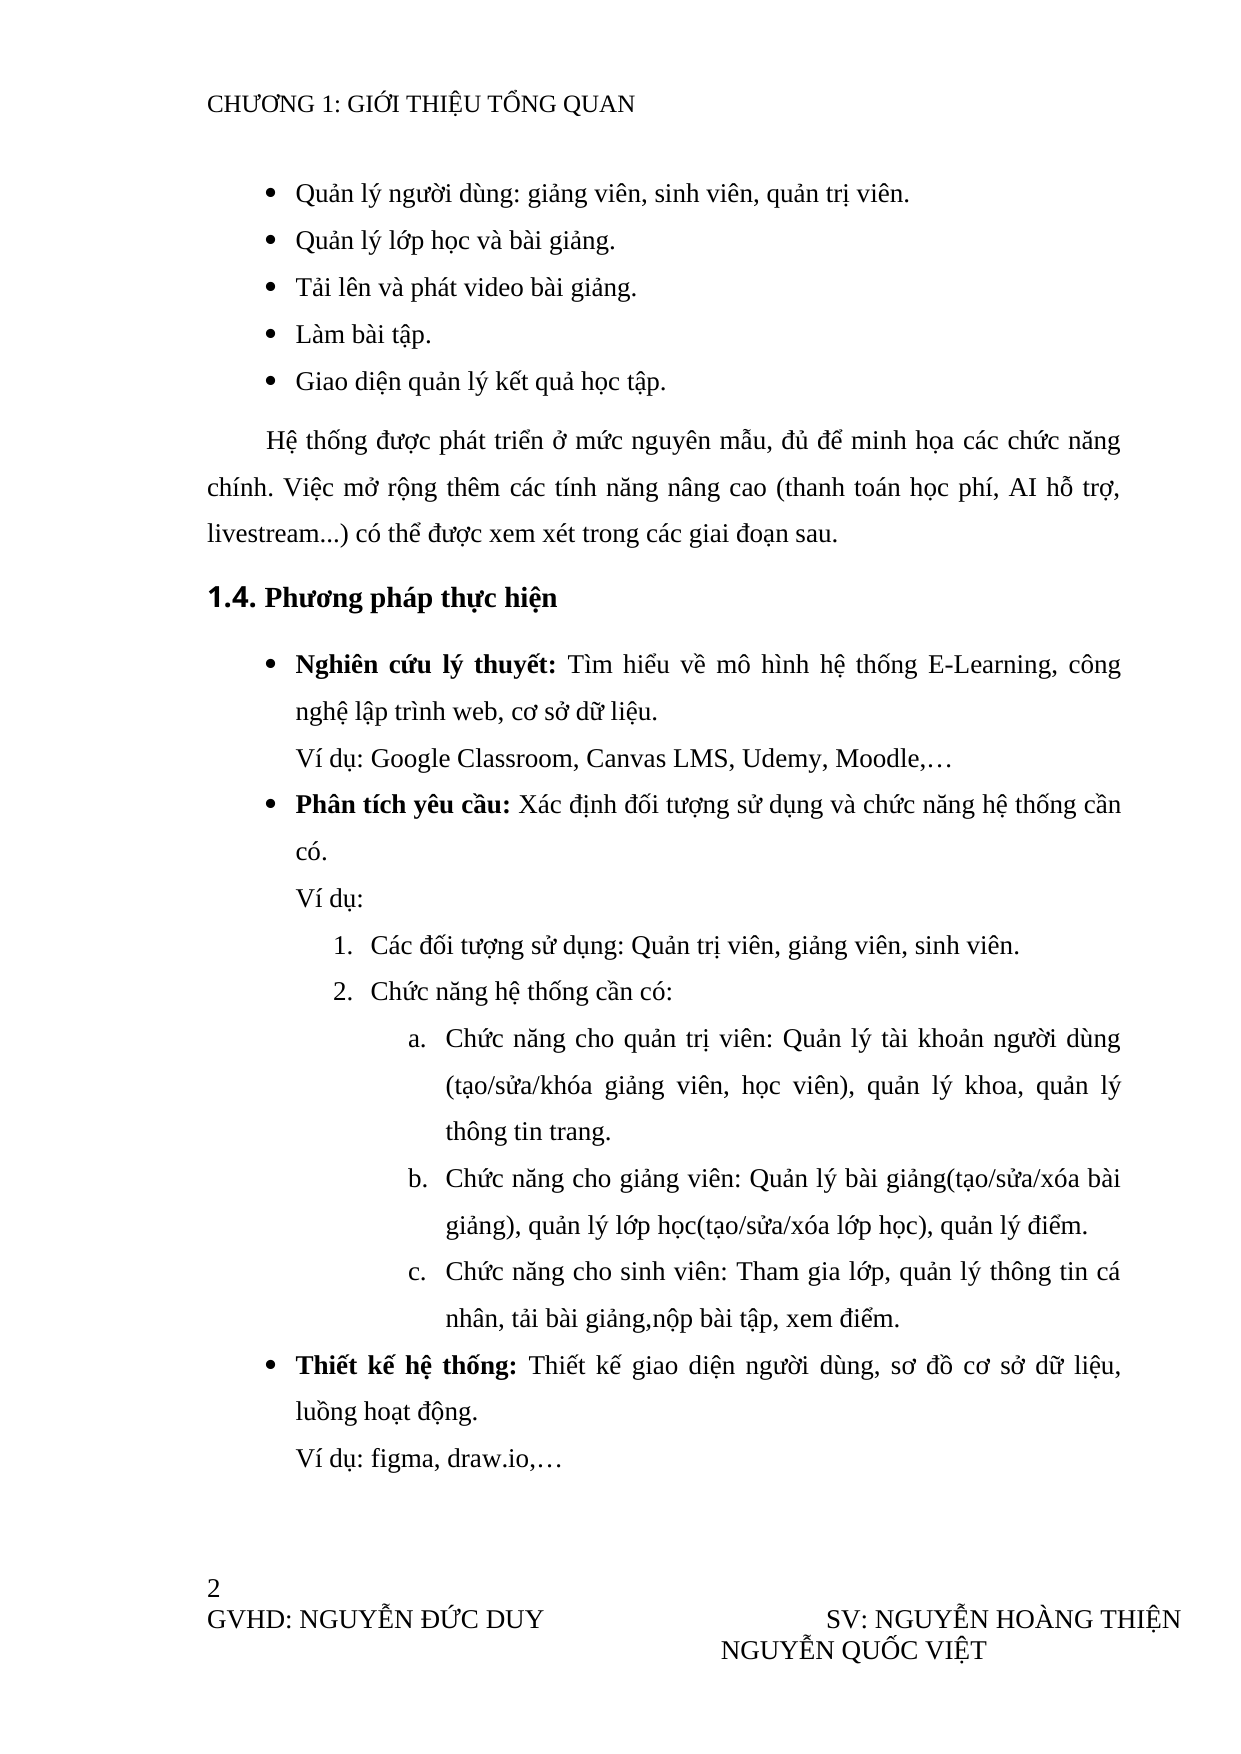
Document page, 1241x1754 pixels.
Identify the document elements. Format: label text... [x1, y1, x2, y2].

list Làm bài tập. [266, 318, 1122, 349]
subtitle Phương pháp thực hiện [207, 577, 1122, 616]
list Tải lên và phát video bài giảng. [266, 271, 1122, 302]
list Chức năng cho giảng viên: Quản lý bài giảng(tạo/sửa/xóa bài giảng), quản lý lớp học(tạo/sửa/xóa lớp học), quản lý điểm. [408, 1162, 1122, 1240]
list Ví dụ: [295, 882, 1122, 913]
list Quản lý người dùng: giảng viên, sinh viên, quản trị viên. [266, 177, 1122, 208]
list Nghiên cứu lý thuyết: Tìm hiểu về mô hình hệ thống E-Learning, công nghệ lập trình web, cơ sở dữ liệu. [266, 648, 1122, 726]
list Các đối tượng sử dụng: Quản trị viên, giảng viên, sinh viên. [333, 929, 1122, 960]
text Hệ thống được phát triển ở mức nguyên mẫu, đủ để minh họa các chức năng chính. Việc mở rộng thêm các tính năng nâng cao (thanh toán học phí, AI hỗ trợ, livestream...) có thể được xem xét trong các giai đoạn sau. [207, 424, 1122, 548]
list Chức năng cho sinh viên: Tham gia lớp, quản lý thông tin cá nhân, tải bài giảng,nộp bài tập, xem điểm. [408, 1255, 1122, 1333]
list Chức năng cho quản trị viên: Quản lý tài khoản người dùng (tạo/sửa/khóa giảng viên, học viên), quản lý khoa, quản lý thông tin trang. [408, 1022, 1122, 1147]
list Giao diện quản lý kết quả học tập. [266, 365, 1122, 396]
list Chức năng hệ thống cần có: [333, 975, 1122, 1007]
list Thiết kế hệ thống: Thiết kế giao diện người dùng, sơ đồ cơ sở dữ liệu, luồng hoạt động. [266, 1349, 1122, 1427]
list Ví dụ: Google Classroom, Canvas LMS, Udemy, Moodle,… [295, 742, 1122, 773]
list Phân tích yêu cầu: Xác định đối tượng sử dụng và chức năng hệ thống cần có. [266, 789, 1122, 867]
list Quản lý lớp học và bài giảng. [266, 224, 1122, 255]
list Ví dụ: figma, draw.io,… [295, 1442, 1122, 1473]
